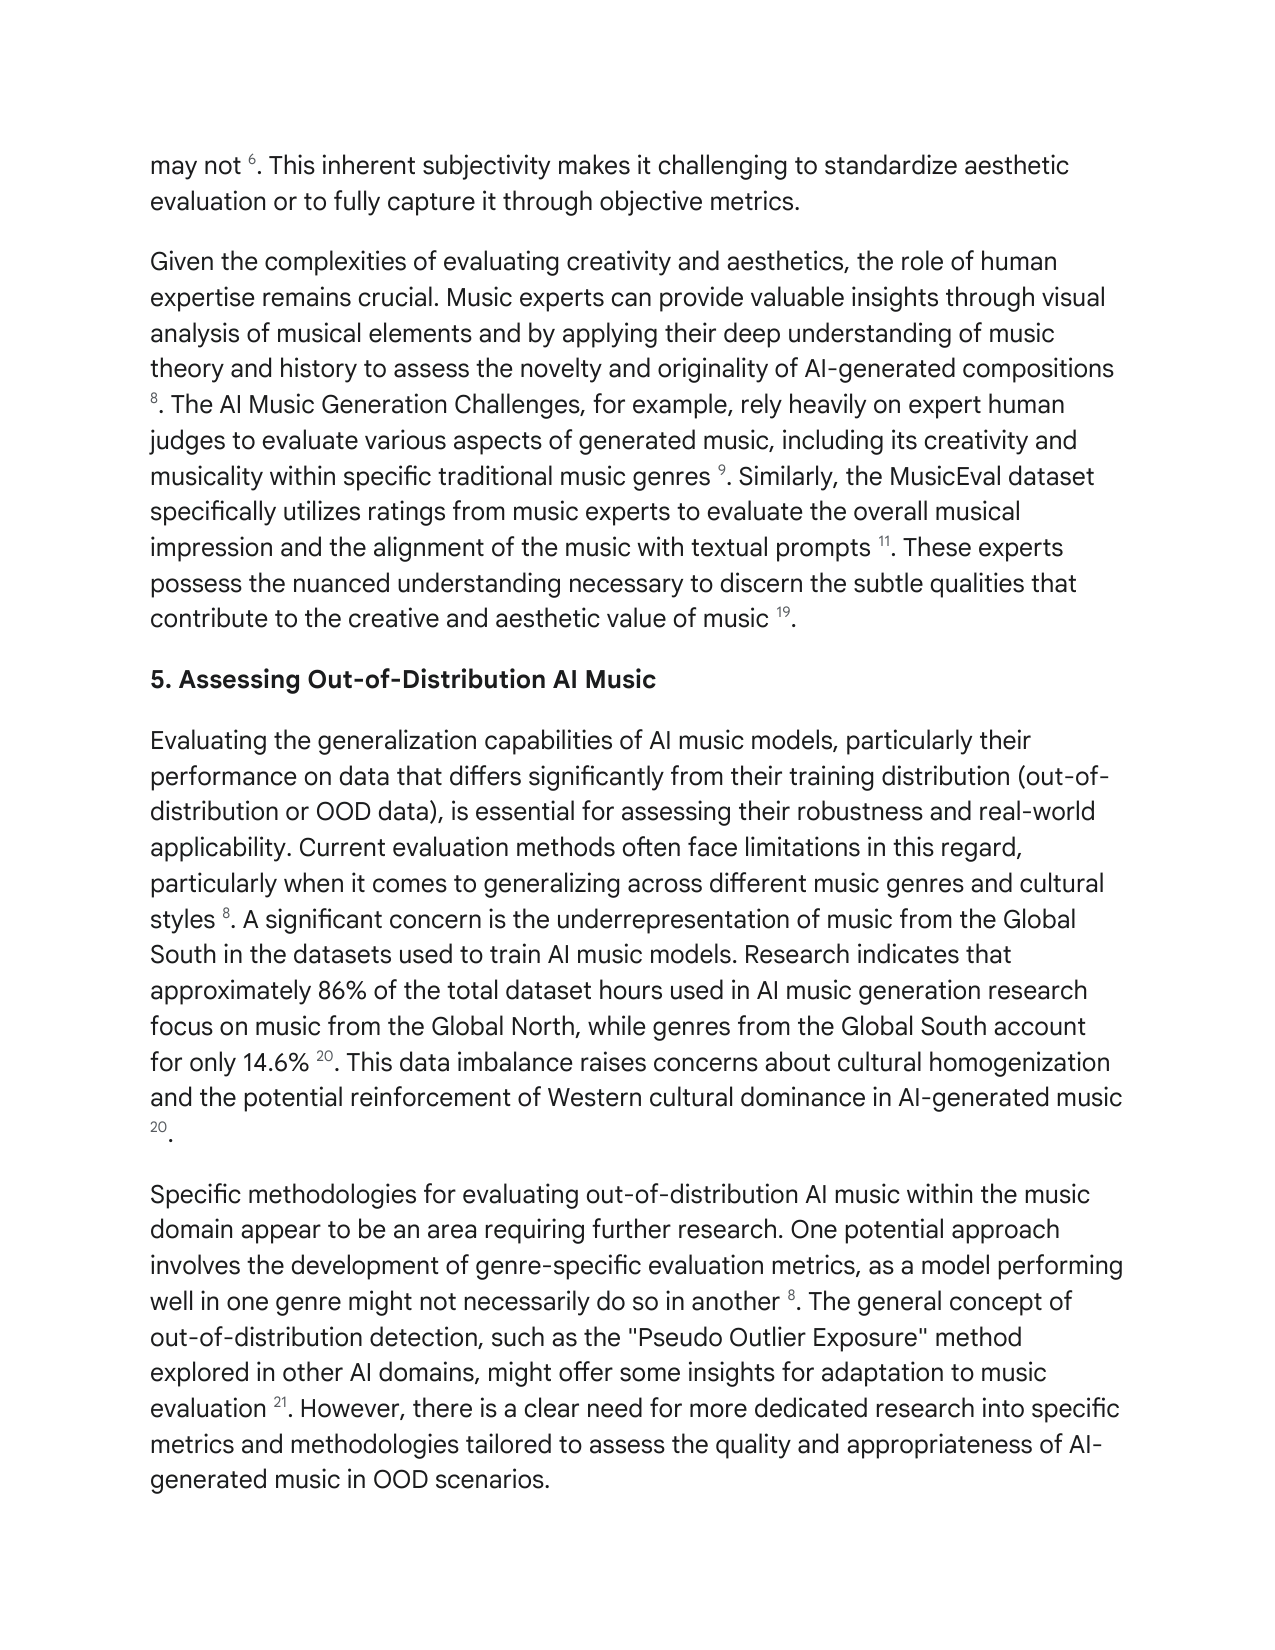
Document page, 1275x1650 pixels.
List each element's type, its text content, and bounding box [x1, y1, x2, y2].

text Specific methodologies for evaluating out-of-distribution AI music within the music domain appear to be an area requiring further research. One potential approach involves the development of genre-specific evaluation metrics, as a model performing well in one genre might not necessarily do so in another 8. The general concept of out-of-distribution detection, such as the "Pseudo Outlier Exposure" method explored in other AI domains, might offer some insights for adaptation to music evaluation 21. However, there is a clear need for more dedicated research into specific metrics and methodologies tailored to assess the quality and appropriateness of AI-generated music in OOD scenarios. [150, 1179, 1125, 1496]
text 5. Assessing Out-of-Distribution AI Music [150, 664, 1125, 696]
text Given the complexities of evaluating creativity and aesthetics, the role of human expertise remains crucial. Music experts can provide valuable insights through visual analysis of musical elements and by applying their deep understanding of music theory and history to assess the novelty and originality of AI-generated compositions 8. The AI Music Generation Challenges, for example, rely heavily on expert human judges to evaluate various aspects of generated music, including its creativity and musicality within specific traditional music genres 9. Similarly, the MusicEval dataset specifically utilizes ratings from music experts to evaluate the overall musical impression and the alignment of the music with textual prompts 11. These experts possess the nuanced understanding necessary to discern the subtle qualities that contribute to the creative and aesthetic value of music 19. [150, 246, 1125, 635]
text Evaluating the generalization capabilities of AI music models, particularly their performance on data that differs significantly from their training distribution (out-of-distribution or OOD data), is essential for assessing their robustness and real-world applicability. Current evaluation methods often face limitations in this regard, particularly when it comes to generalizing across different music genres and cultural styles 8. A significant concern is the underrepresentation of music from the Global South in the datasets used to train AI music models. Research indicates that approximately 86% of the total dataset hours used in AI music generation research focus on music from the Global North, while genres from the Global South account for only 14.6% 20. This data imbalance raises concerns about cultural homogenization and the potential reinforcement of Western cultural dominance in AI-generated music 20. [150, 725, 1125, 1149]
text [150, 150, 1125, 217]
